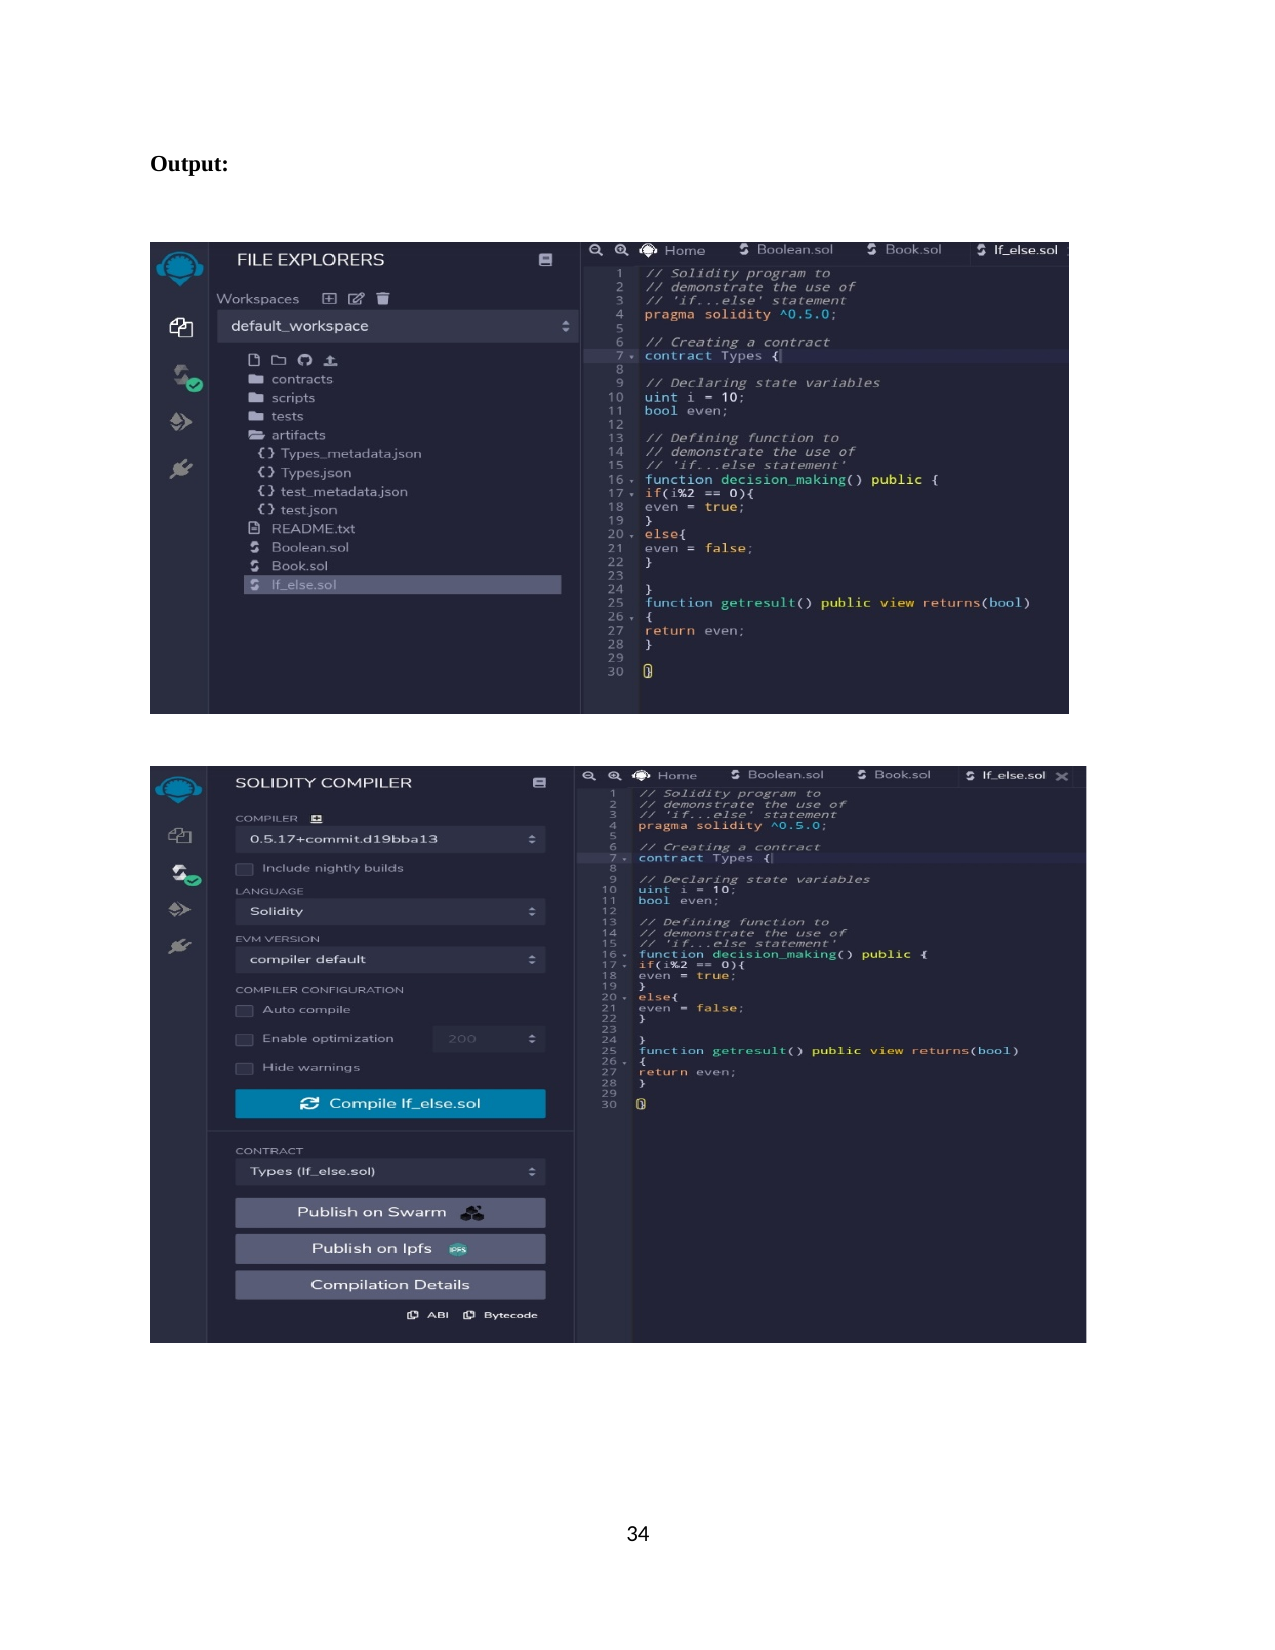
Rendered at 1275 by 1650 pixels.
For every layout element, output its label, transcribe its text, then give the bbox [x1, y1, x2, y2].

picture [150, 766, 1087, 1343]
text Output: [150, 150, 1125, 176]
picture [150, 242, 1069, 714]
